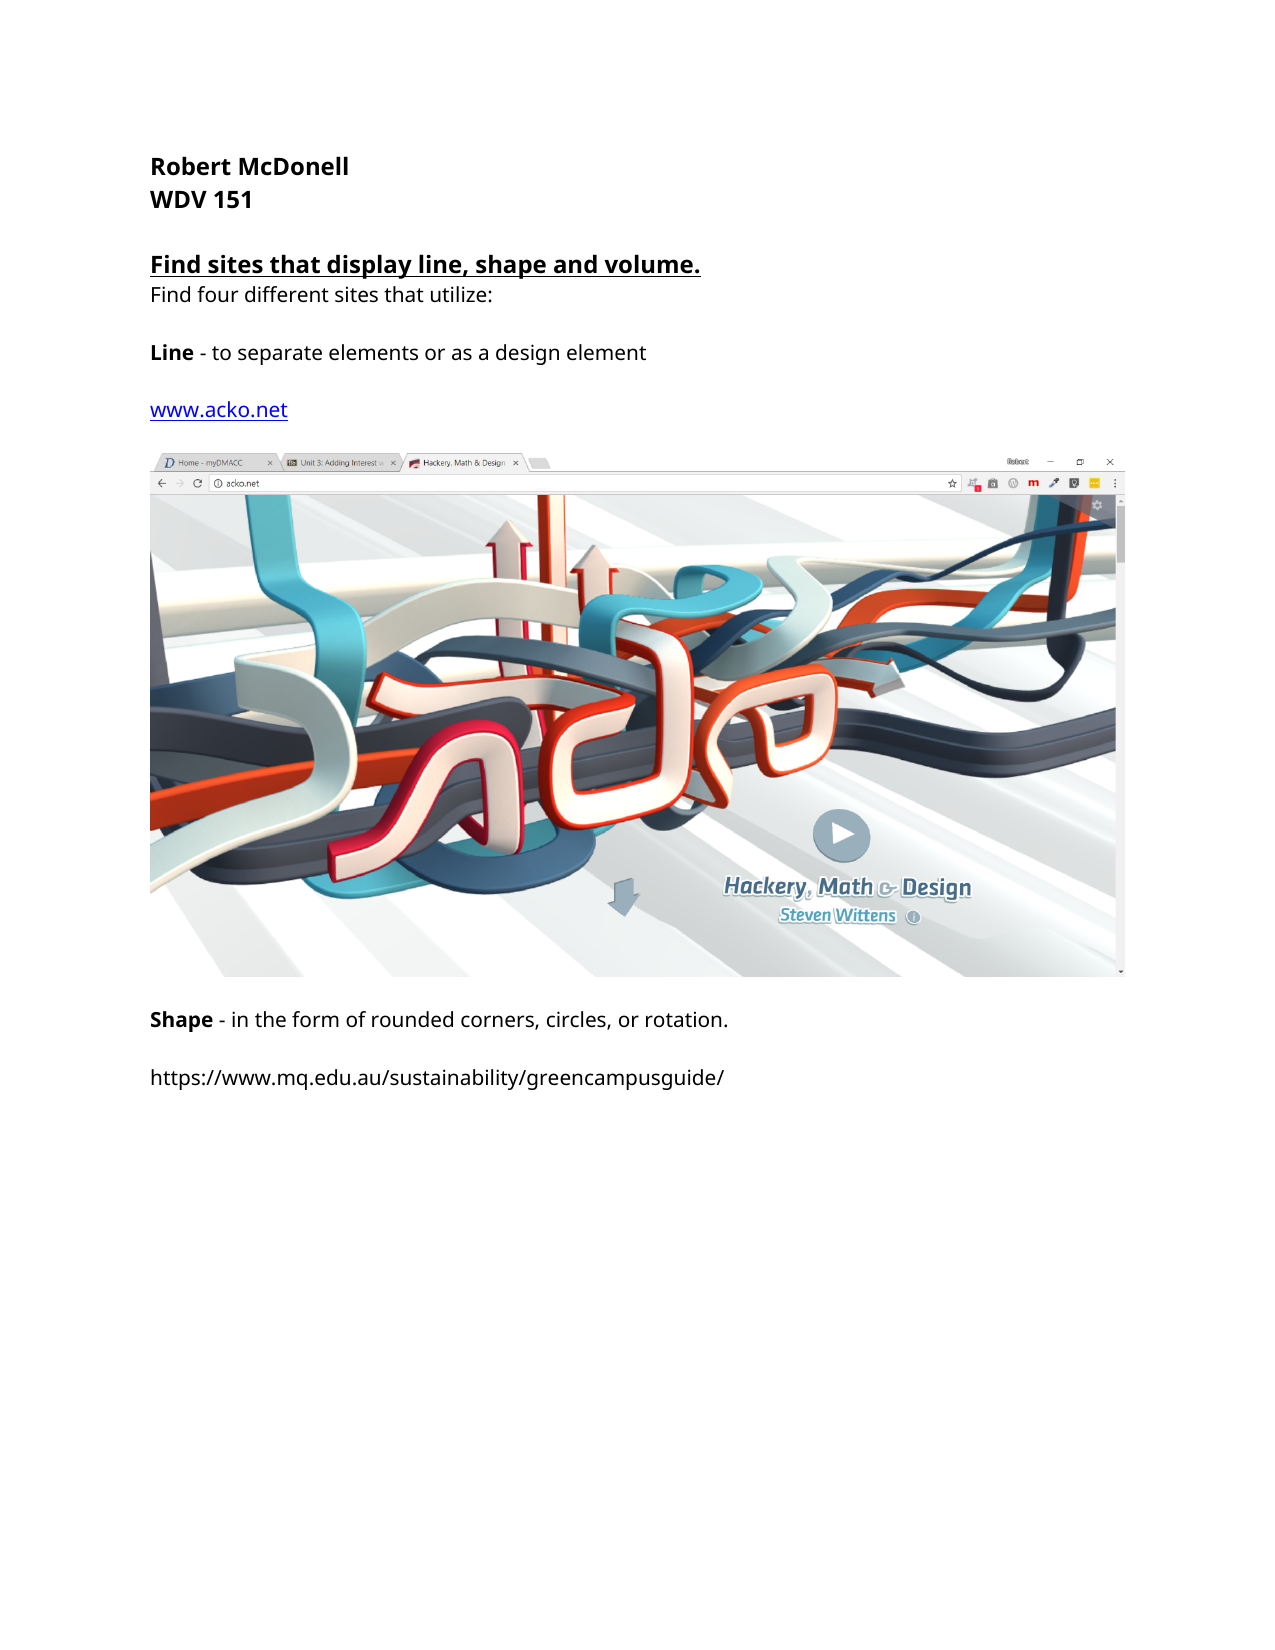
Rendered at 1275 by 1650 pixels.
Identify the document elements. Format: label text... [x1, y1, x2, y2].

text Find four different sites that utilize: [150, 280, 1125, 309]
picture [150, 453, 1125, 977]
text Find sites that display line, shape and volume. [150, 248, 1120, 280]
text Line - to separate elements or as a design element [150, 338, 1125, 366]
text www.acko.net [150, 396, 1125, 424]
text https://www.mq.edu.au/sustainability/greencampusguide/ [150, 1063, 1125, 1091]
text Shape - in the form of rounded corners, circles, or rotation. [150, 1005, 1125, 1034]
text Robert McDonell [150, 150, 1120, 183]
text WDV 151 [150, 183, 1120, 215]
